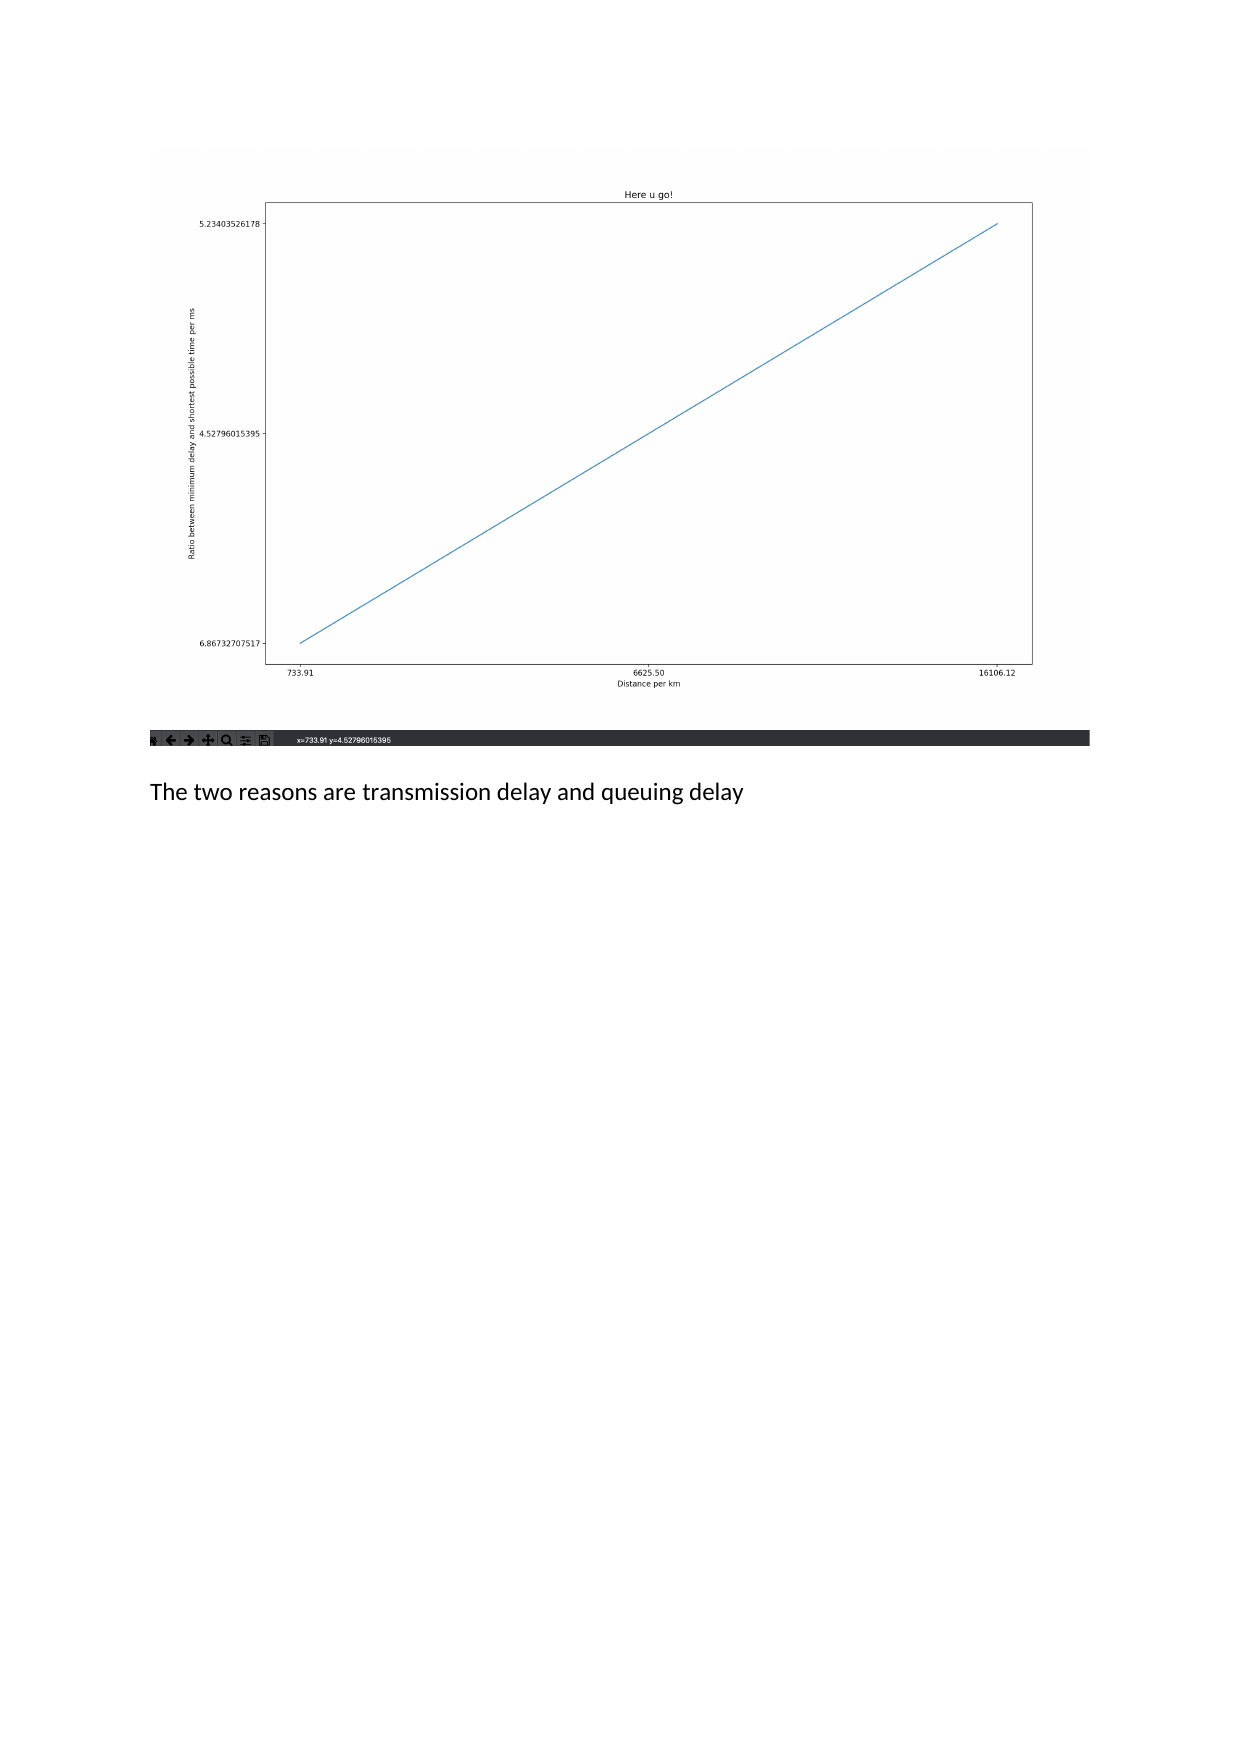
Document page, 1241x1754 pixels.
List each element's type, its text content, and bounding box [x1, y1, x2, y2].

picture [150, 150, 1090, 746]
text The two reasons are transmission delay and queuing delay [150, 776, 1090, 807]
